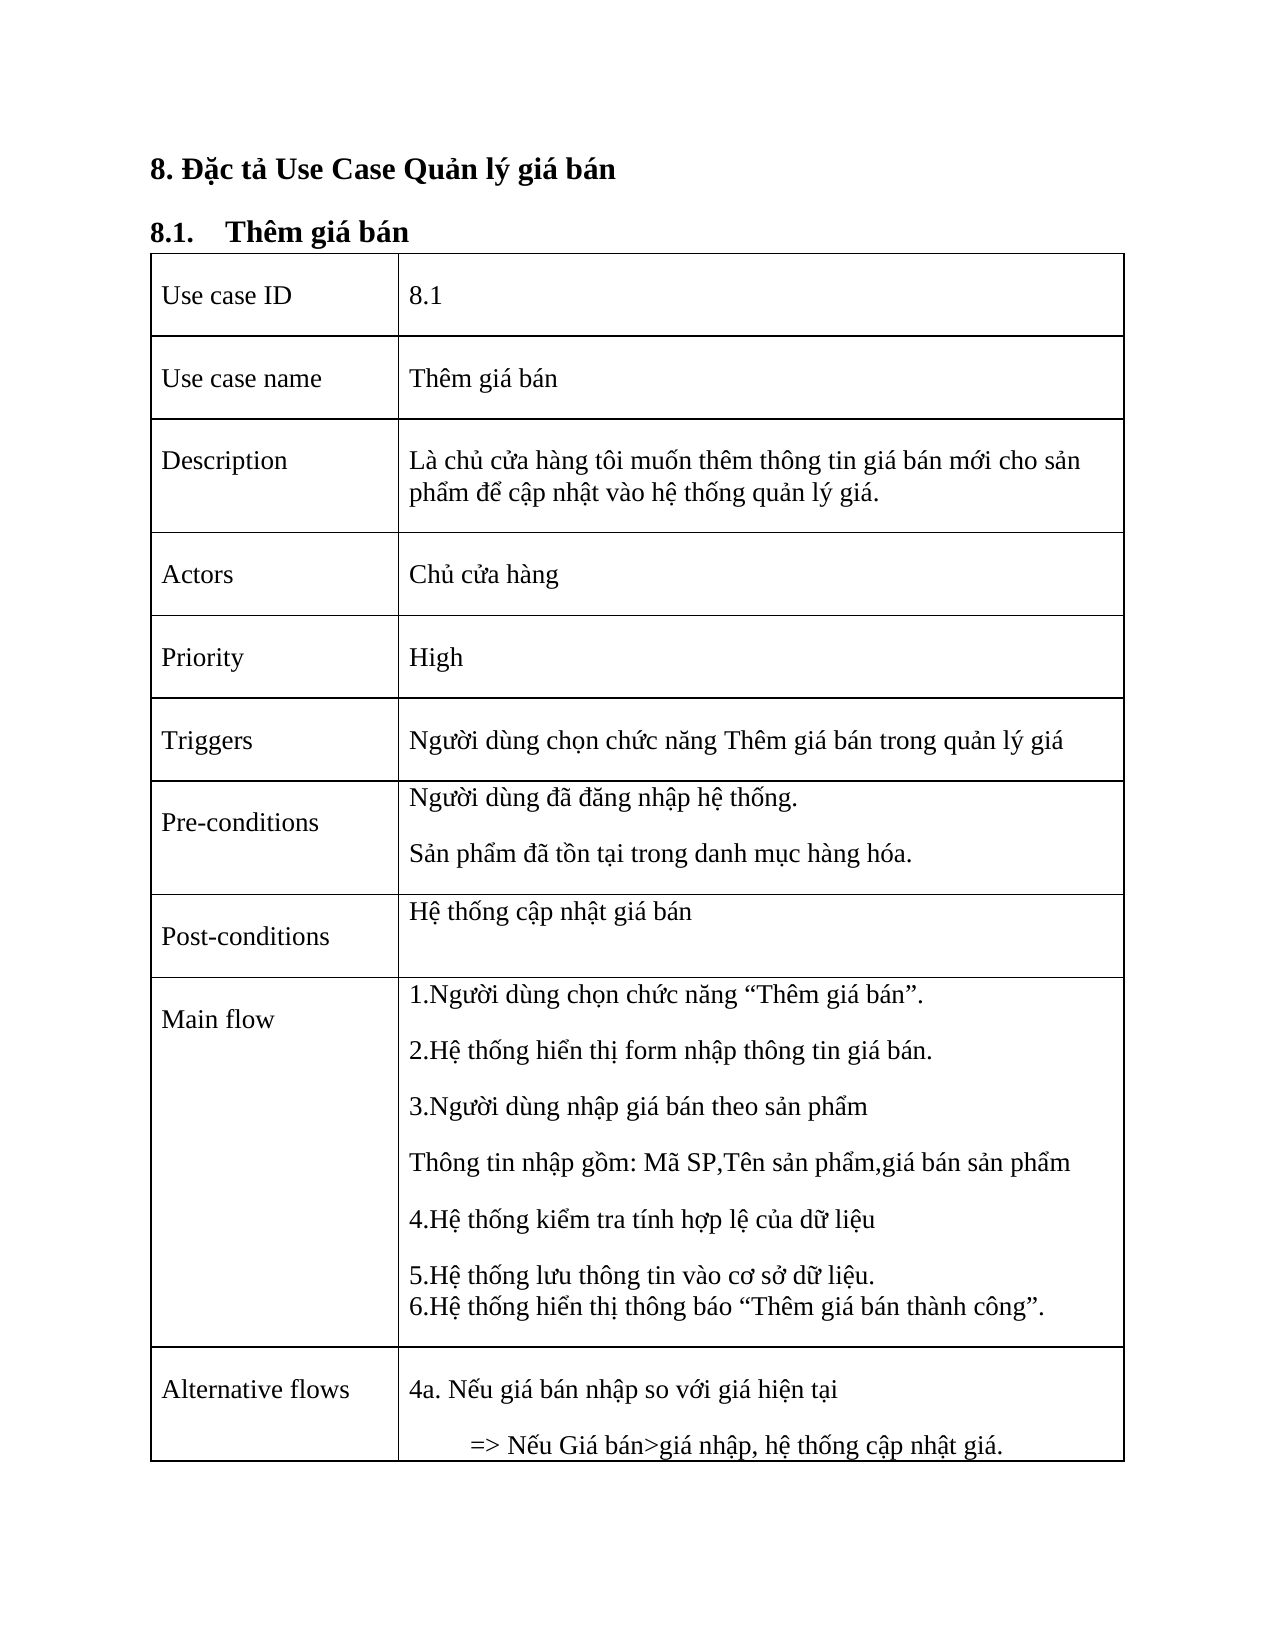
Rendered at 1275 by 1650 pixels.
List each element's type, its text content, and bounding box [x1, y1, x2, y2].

table_header Use case ID [152, 254, 398, 335]
table_cell Người dùng chọn chức năng Thêm giá bán trong quản lý giá [399, 699, 1123, 780]
table_cell Là chủ cửa hàng tôi muốn thêm thông tin giá bán mới cho sản phẩm để cập nhật vào hệ thống quản lý giá. [399, 420, 1123, 532]
table_cell Hệ thống cập nhật giá bán [399, 895, 1123, 977]
table_cell Actors [152, 533, 398, 614]
subtitle Đặc tả Use Case Quản lý giá bán [150, 150, 1125, 186]
table_header 8.1 [399, 254, 1123, 335]
table_cell Thêm giá bán [399, 337, 1123, 418]
table_cell 1.Người dùng chọn chức năng “Thêm giá bán”. 2.Hệ thống hiển thị form nhập thông tin giá bán. 3.Người dùng nhập giá bán theo sản phẩm Thông tin nhập gồm: Mã SP,Tên sản phẩm,giá bán sản phẩm 4.Hệ thống kiểm tra tính hợp lệ của dữ liệu 5.Hệ thống lưu thông tin vào cơ sở dữ liệu. 6.Hệ thống hiển thị thông báo “Thêm giá bán thành công”. [399, 978, 1123, 1346]
table_cell High [399, 616, 1123, 697]
table_cell Post-conditions [152, 895, 398, 977]
table_cell Description [152, 420, 398, 532]
table_cell Triggers [152, 699, 398, 780]
subtitle Thêm giá bán [150, 214, 1125, 250]
table_cell Main flow [152, 978, 398, 1346]
table_cell Alternative flows [152, 1348, 398, 1460]
table_cell Pre-conditions [152, 782, 398, 894]
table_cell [399, 1348, 1123, 1460]
table_cell Người dùng đã đăng nhập hệ thống. Sản phẩm đã tồn tại trong danh mục hàng hóa. [399, 782, 1123, 894]
table_cell Priority [152, 616, 398, 697]
table_cell Chủ cửa hàng [399, 533, 1123, 614]
table_cell Use case name [152, 337, 398, 418]
